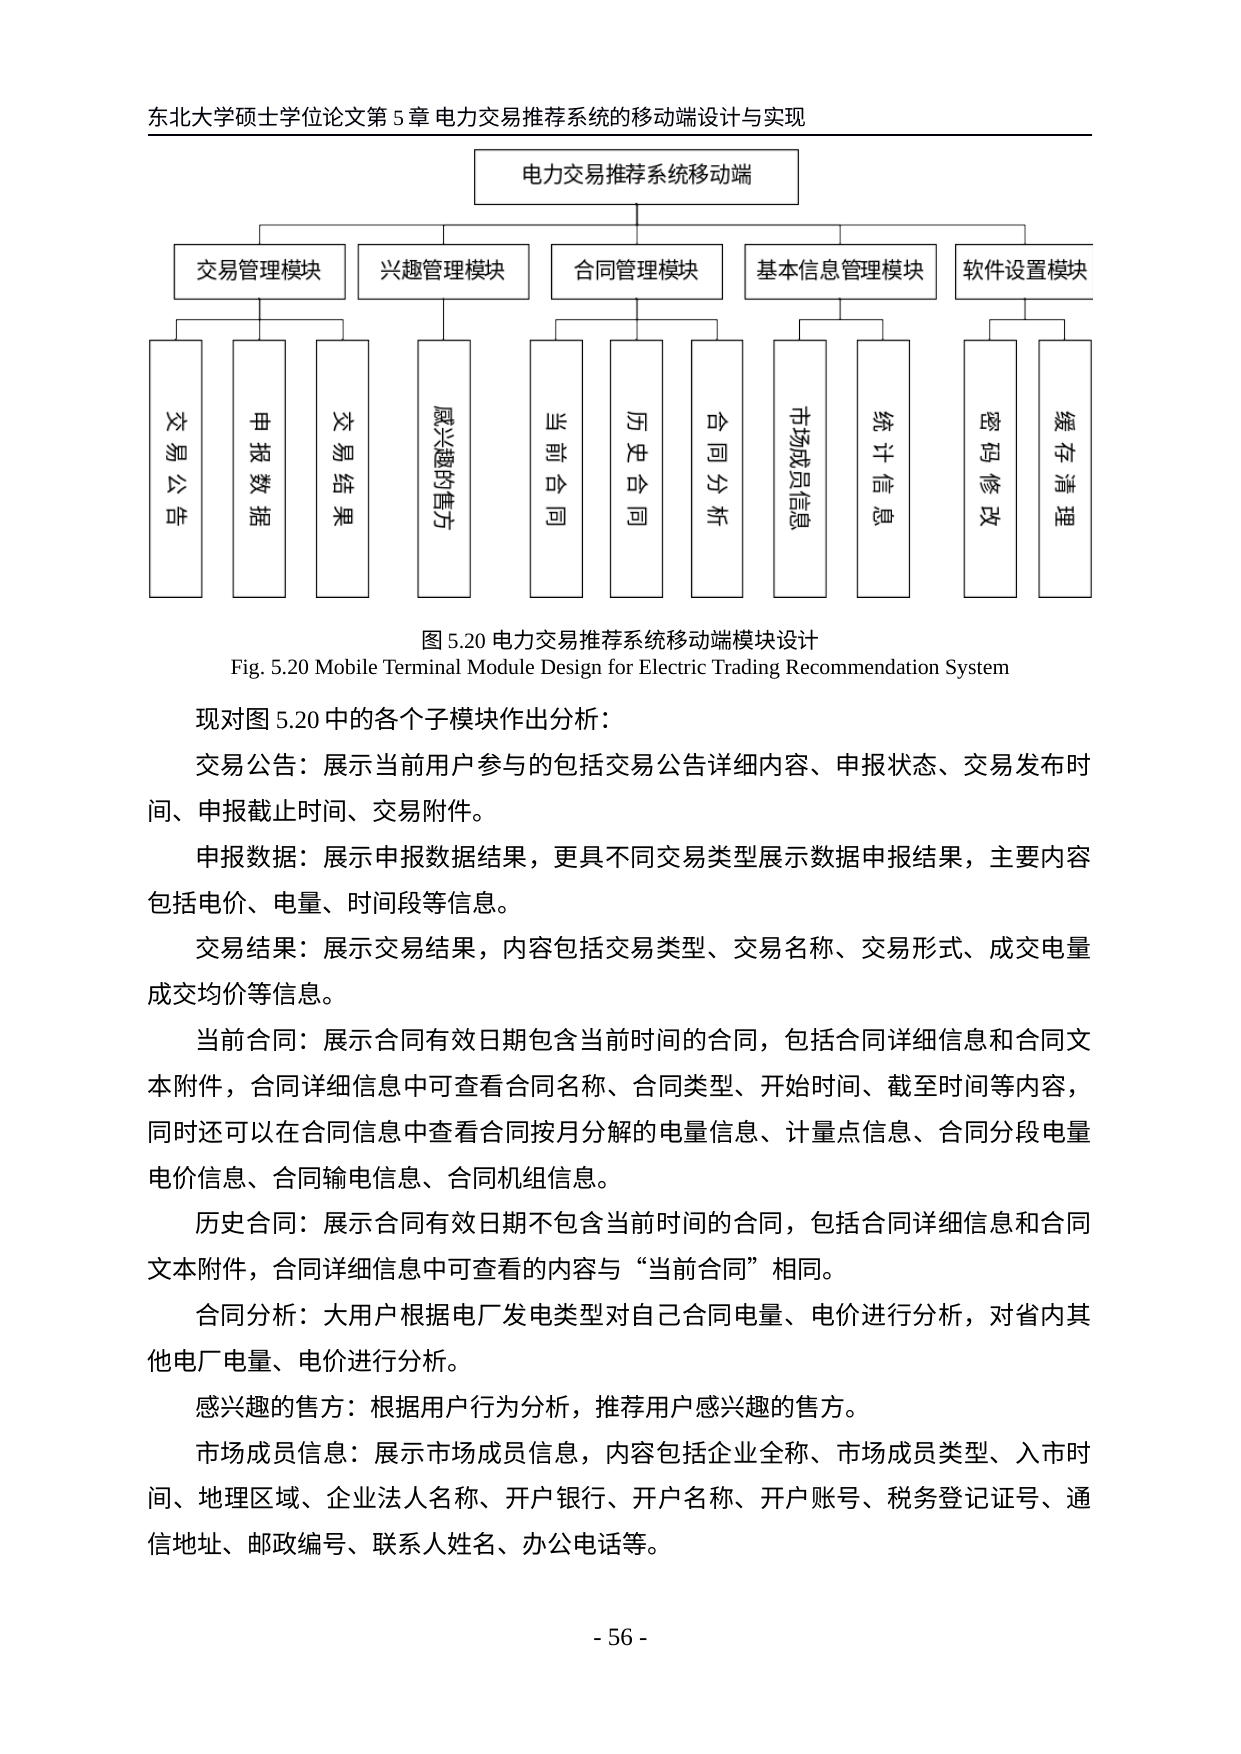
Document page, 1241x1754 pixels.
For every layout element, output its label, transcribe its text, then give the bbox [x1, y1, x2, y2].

text 合同分析：大用户根据电厂发电类型对自己合同电量、电价进行分析，对省内其他电厂电量、电价进行分析。 [148, 1288, 1092, 1379]
text 交易公告：展示当前用户参与的包括交易公告详细内容、申报状态、交易发布时间、申报截止时间、交易附件。 [148, 738, 1092, 829]
text 感兴趣的售方：根据用户行为分析，推荐用户感兴趣的售方。 [148, 1379, 1092, 1425]
text 历史合同：展示合同有效日期不包含当前时间的合同，包括合同详细信息和合同文本附件，合同详细信息中可查看的内容与“当前合同”相同。 [148, 1196, 1092, 1288]
text 当前合同：展示合同有效日期包含当前时间的合同，包括合同详细信息和合同文本附件，合同详细信息中可查看合同名称、合同类型、开始时间、截至时间等内容，同时还可以在合同信息中查看合同按月分解的电量信息、计量点信息、合同分段电量电价信息、合同输电信息、合同机组信息。 [148, 1013, 1092, 1196]
text 市场成员信息：展示市场成员信息，内容包括企业全称、市场成员类型、入市时间、地理区域、企业法人名称、开户银行、开户名称、开户账号、税务登记证号、通信地址、邮政编号、联系人姓名、办公电话等。 [148, 1425, 1092, 1563]
text 申报数据：展示申报数据结果，更具不同交易类型展示数据申报结果，主要内容包括电价、电量、时间段等信息。 [148, 829, 1092, 921]
text 交易结果：展示交易结果，内容包括交易类型、交易名称、交易形式、成交电量、成交均价等信息。 [148, 921, 1092, 1013]
